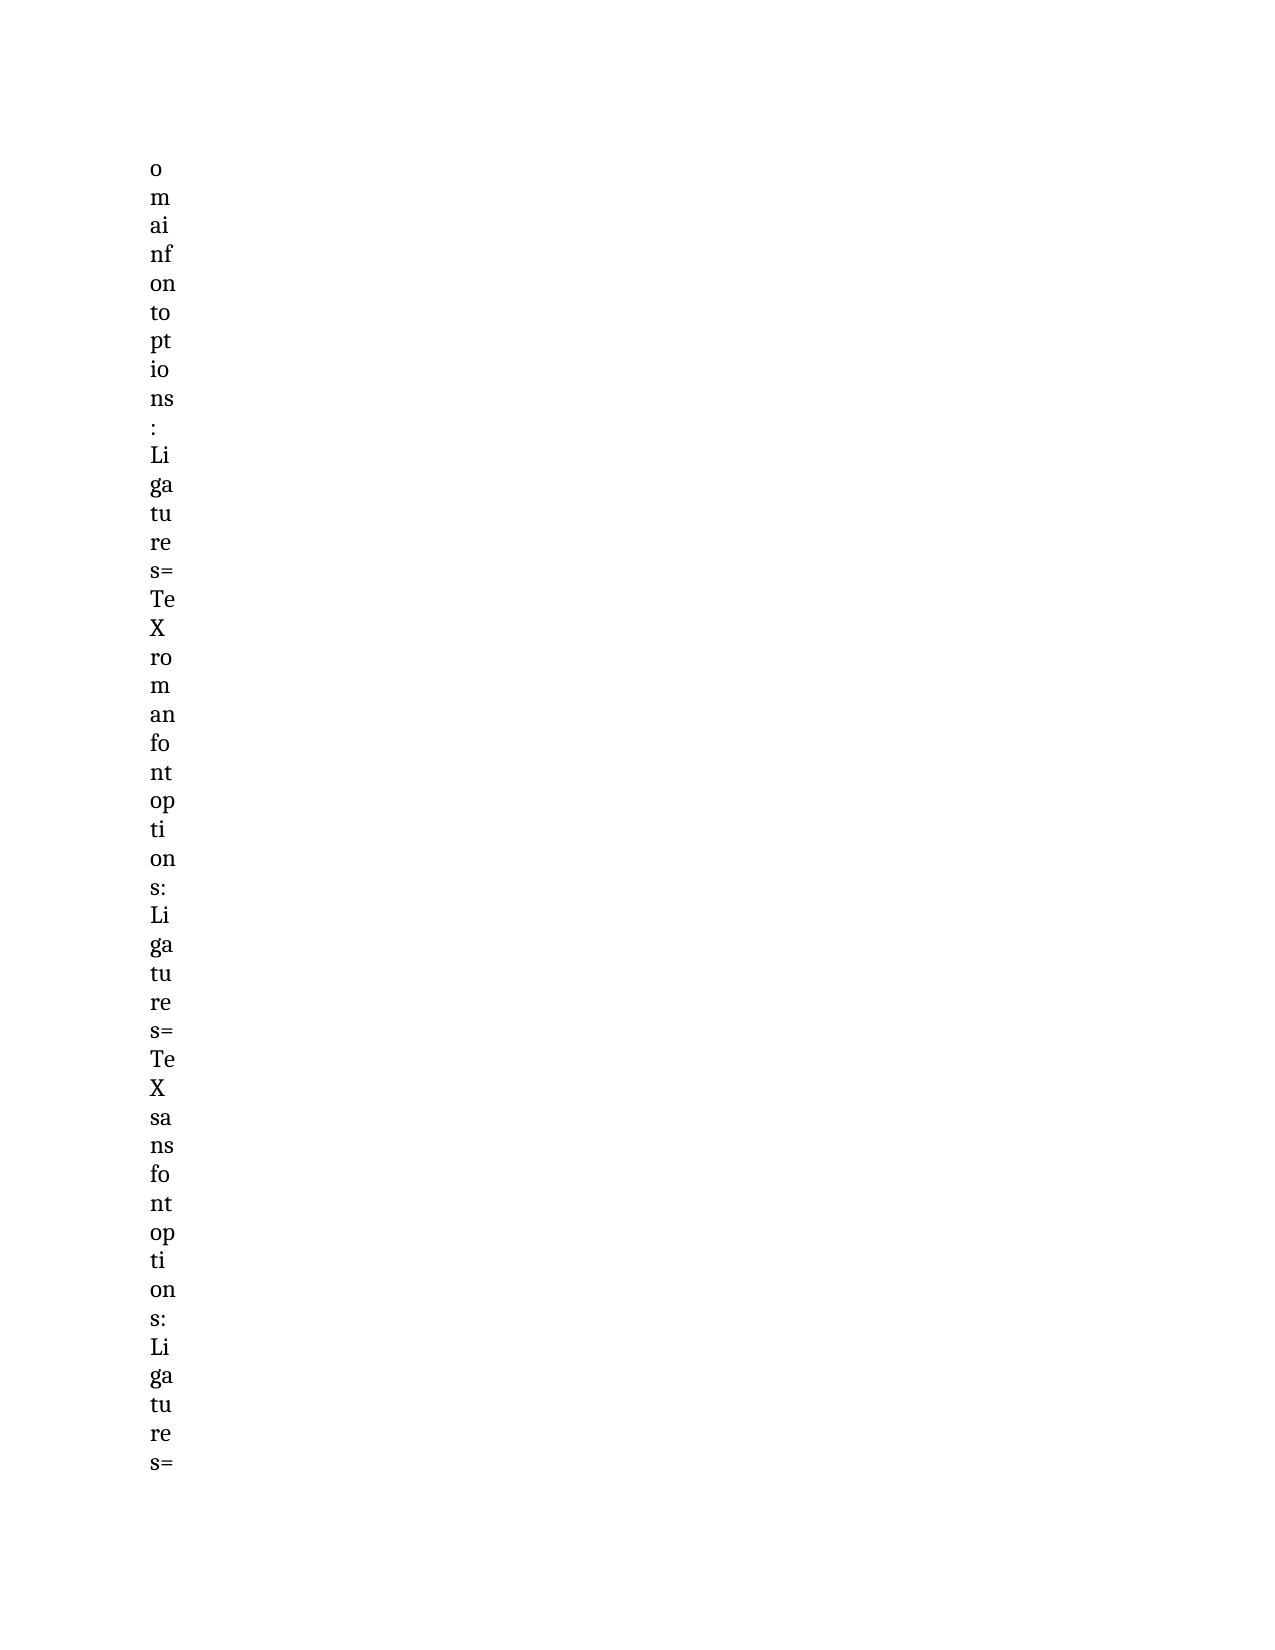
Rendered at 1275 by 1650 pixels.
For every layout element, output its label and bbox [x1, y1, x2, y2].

table_cell [139, 150, 187, 1476]
